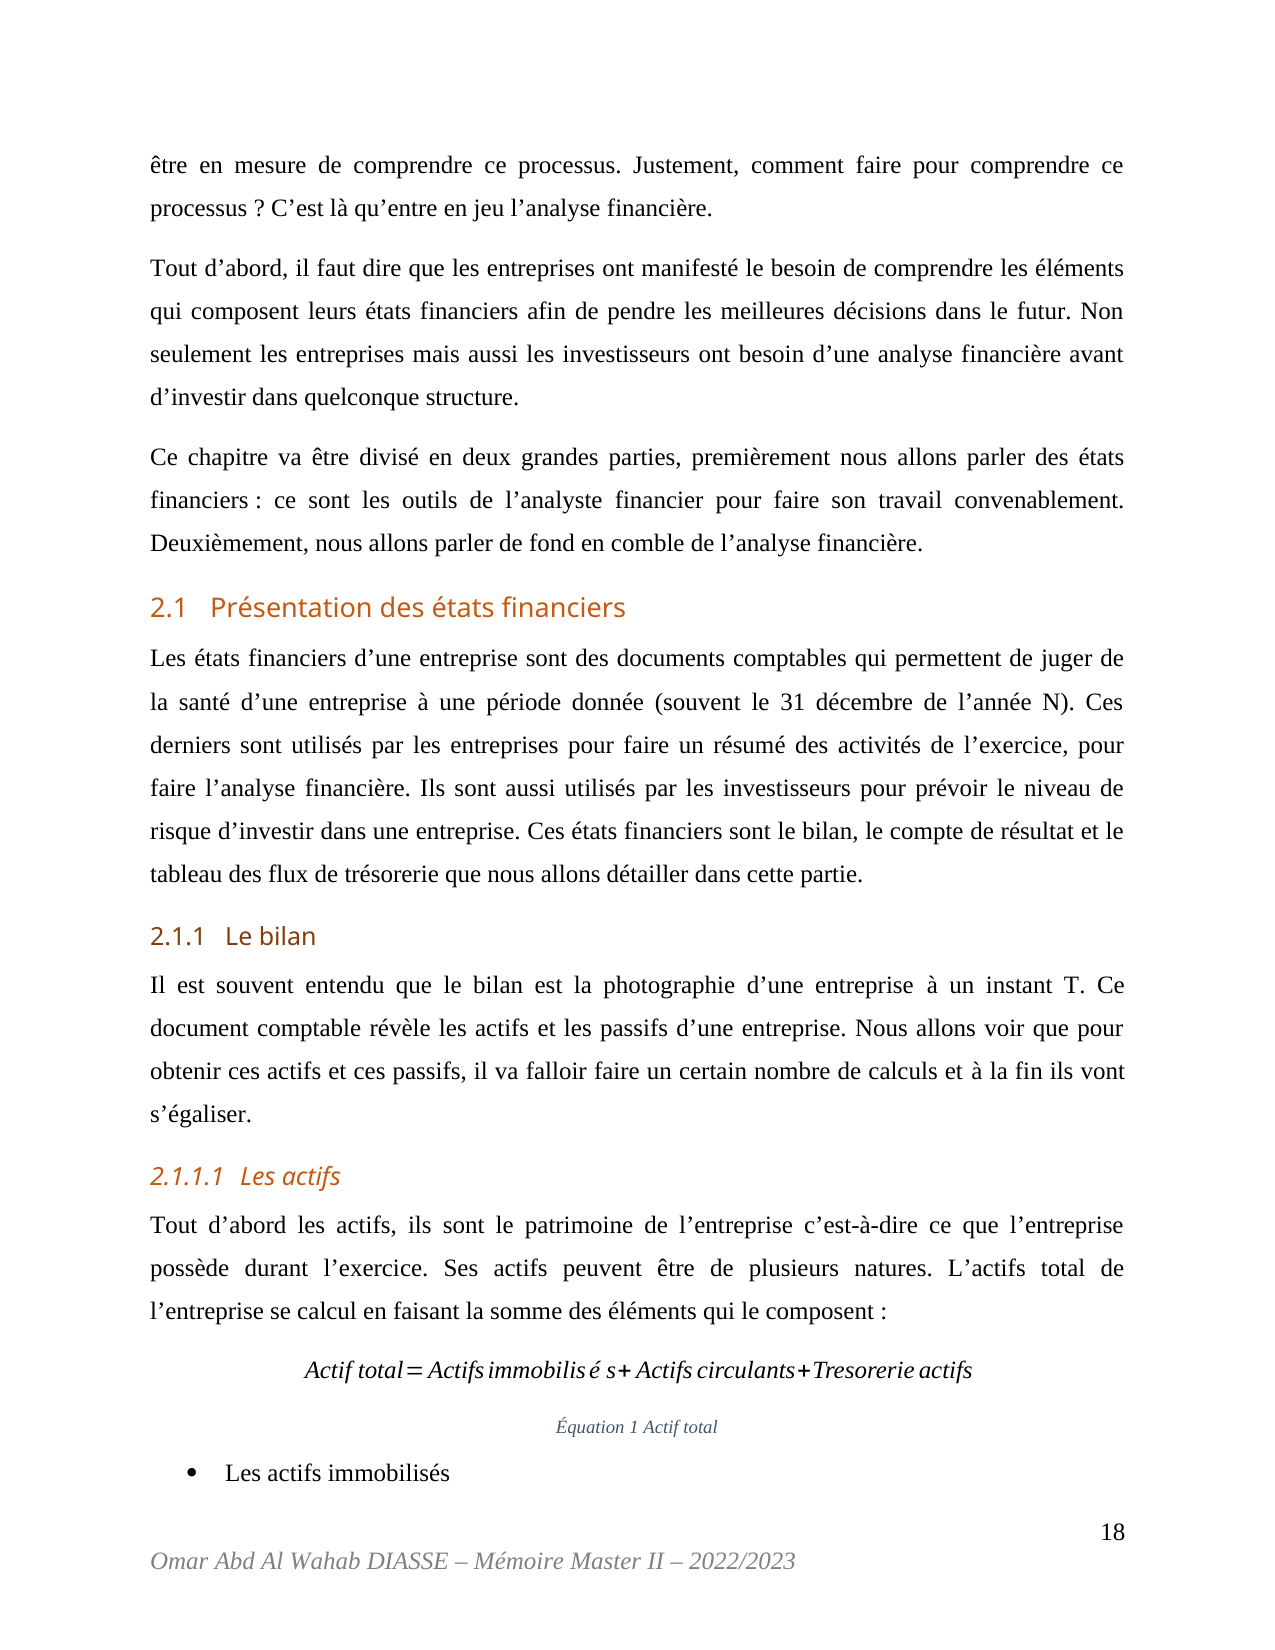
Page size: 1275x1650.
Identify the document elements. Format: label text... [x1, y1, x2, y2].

text Équation 1 Actif total [150, 1416, 1125, 1437]
subtitle Le bilan [150, 919, 1125, 953]
text Il est souvent entendu que le bilan est la photographie d’une entreprise à un instant T. Ce document comptable révèle les actifs et les passifs d’une entreprise. Nous allons voir que pour obtenir ces actifs et ces passifs, il va falloir faire un certain nombre de calculs et à la fin ils vont s’égaliser. [150, 970, 1125, 1128]
list Les actifs immobilisés [187, 1458, 1125, 1487]
text Ce chapitre va être divisé en deux grandes parties, premièrement nous allons parler des états financiers : ce sont les outils de l’analyste financier pour faire son travail convenablement. Deuxièmement, nous allons parler de fond en comble de l’analyse financière. [150, 442, 1125, 557]
text Tout d’abord les actifs, ils sont le patrimoine de l’entreprise c’est-à-dire ce que l’entreprise possède durant l’exercice. Ses actifs peuvent être de plusieurs natures. L’actifs total de l’entreprise se calcul en faisant la somme des éléments qui le composent : [150, 1210, 1125, 1325]
subtitle Présentation des états financiers [150, 588, 1125, 625]
subtitle Les actifs [150, 1159, 1125, 1193]
text Les états financiers d’une entreprise sont des documents comptables qui permettent de juger de la santé d’une entreprise à une période donnée (souvent le 31 décembre de l’année N). Ces derniers sont utilisés par les entreprises pour faire un résumé des activités de l’exercice, pour faire l’analyse financière. Ils sont aussi utilisés par les investisseurs pour prévoir le niveau de risque d’investir dans une entreprise. Ces états financiers sont le bilan, le compte de résultat et le tableau des flux de trésorerie que nous allons détailler dans cette partie. [150, 643, 1125, 888]
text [150, 150, 1125, 222]
text Tout d’abord, il faut dire que les entreprises ont manifesté le besoin de comprendre les éléments qui composent leurs états financiers afin de pendre les meilleures décisions dans le futur. Non seulement les entreprises mais aussi les investisseurs ont besoin d’une analyse financière avant d’investir dans quelconque structure. [150, 253, 1125, 411]
